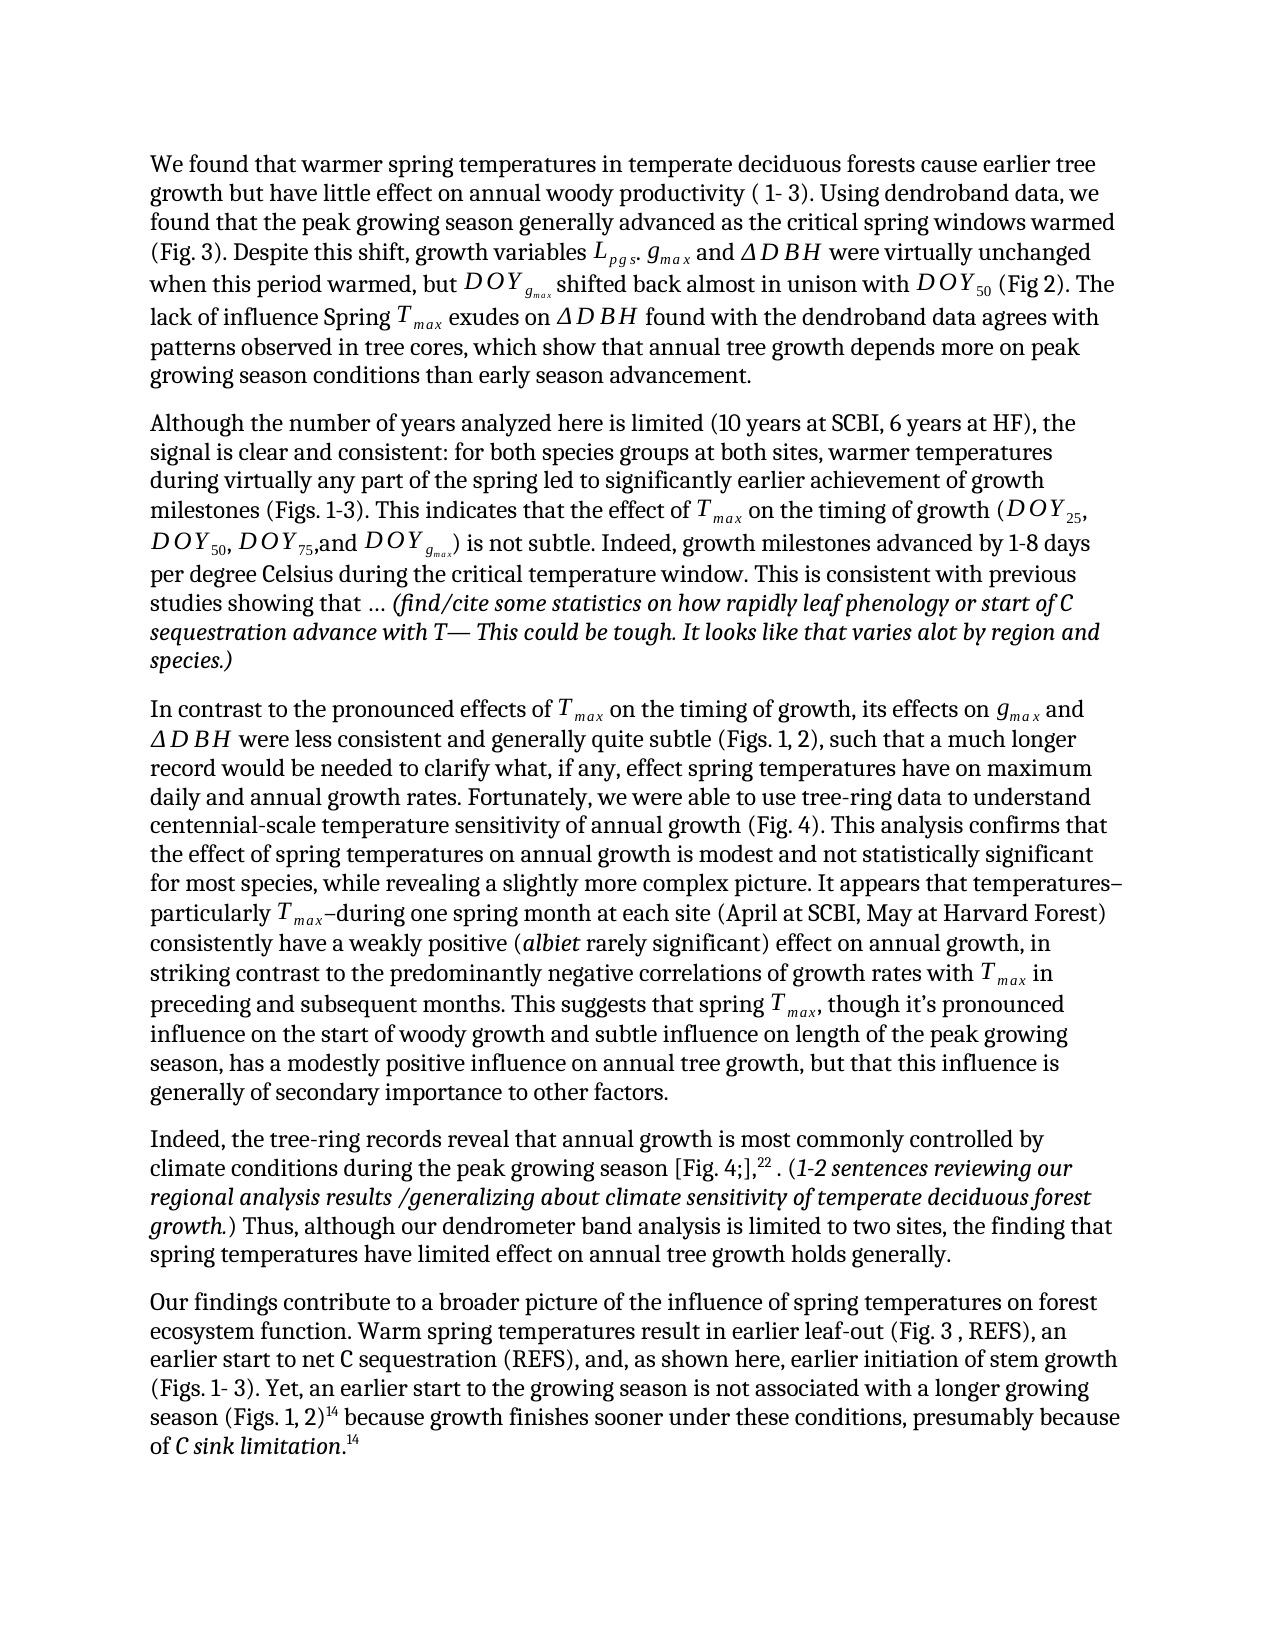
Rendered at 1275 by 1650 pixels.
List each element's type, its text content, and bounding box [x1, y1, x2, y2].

text Although the number of years analyzed here is limited (10 years at SCBI, 6 years at HF), the signal is clear and consistent: for both species groups at both sites, warmer temperatures during virtually any part of the spring led to significantly earlier achievement of growth milestones (Figs. 1-3). This indicates that the effect of on the timing of growth (, , ,and ) is not subtle. Indeed, growth milestones advanced by 1-8 days per degree Celsius during the critical temperature window. This is consistent with previous studies showing that … (find/cite some statistics on how rapidly leaf phenology or start of C sequestration advance with T— This could be tough. It looks like that varies alot by region and species.) [150, 409, 1125, 675]
text Indeed, the tree-ring records reveal that annual growth is most commonly controlled by climate conditions during the peak growing season [Fig. 4;],22 . (1-2 sentences reviewing our regional analysis results /generalizing about climate sensitivity of temperate deciduous forest growth.) Thus, although our dendrometer band analysis is limited to two sites, the finding that spring temperatures have limited effect on annual tree growth holds generally. [150, 1125, 1125, 1269]
text We found that warmer spring temperatures in temperate deciduous forests cause earlier tree growth but have little effect on annual woody productivity ( 1- 3). Using dendroband data, we found that the peak growing season generally advanced as the critical spring windows warmed (Fig. 3). Despite this shift, growth variables . and were virtually unchanged when this period warmed, but shifted back almost in unison with (Fig 2). The lack of influence Spring exudes on found with the dendroband data agrees with patterns observed in tree cores, which show that annual tree growth depends more on peak growing season conditions than early season advancement. [150, 150, 1125, 390]
text In contrast to the pronounced effects of on the timing of growth, its effects on and were less consistent and generally quite subtle (Figs. 1, 2), such that a much longer record would be needed to clarify what, if any, effect spring temperatures have on maximum daily and annual growth rates. Fortunately, we were able to use tree-ring data to understand centennial-scale temperature sensitivity of annual growth (Fig. 4). This analysis confirms that the effect of spring temperatures on annual growth is modest and not statistically significant for most species, while revealing a slightly more complex picture. It appears that temperatures–particularly –during one spring month at each site (April at SCBI, May at Harvard Forest) consistently have a weakly positive (albiet rarely significant) effect on annual growth, in striking contrast to the predominantly negative correlations of growth rates with in preceding and subsequent months. This suggests that spring , though it’s pronounced influence on the start of woody growth and subtle influence on length of the peak growing season, has a modestly positive influence on annual tree growth, but that this influence is generally of secondary importance to other factors. [150, 694, 1125, 1107]
text Our findings contribute to a broader picture of the influence of spring temperatures on forest ecosystem function. Warm spring temperatures result in earlier leaf-out (Fig. 3 , REFS), an earlier start to net C sequestration (REFS), and, as shown here, earlier initiation of stem growth (Figs. 1- 3). Yet, an earlier start to the growing season is not associated with a longer growing season (Figs. 1, 2)14 because growth finishes sooner under these conditions, presumably because of C sink limitation.14 [150, 1288, 1125, 1460]
